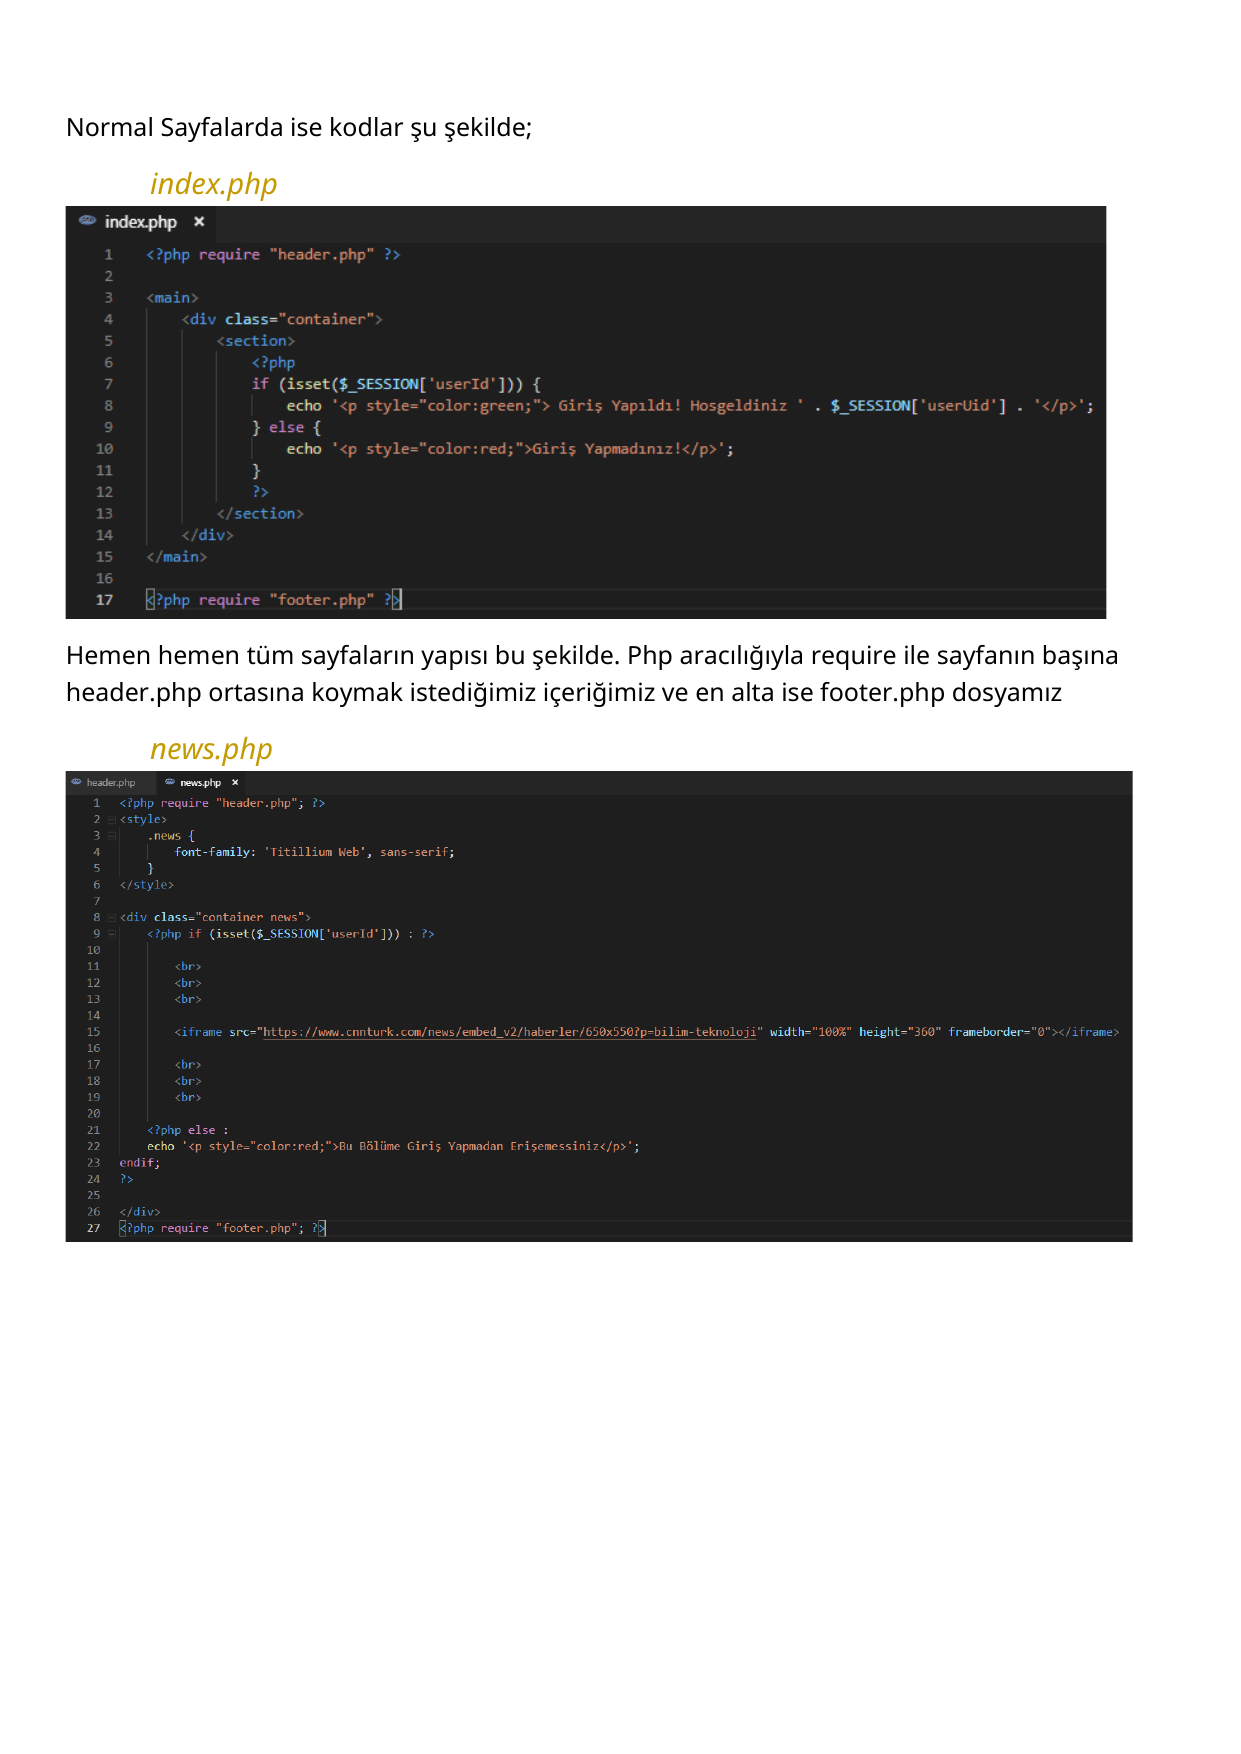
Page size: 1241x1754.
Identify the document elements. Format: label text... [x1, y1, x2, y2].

text Normal Sayfalarda ise kodlar şu şekilde; [66, 110, 1191, 144]
subtitle news.php [150, 728, 1191, 768]
subtitle index.php [150, 163, 1191, 203]
text Hemen hemen tüm sayfaların yapısı bu şekilde. Php aracılığıyla require ile sayfanın başına header.php ortasına koymak istediğimiz içeriğimiz ve en alta ise footer.php dosyamız [66, 638, 1191, 709]
picture [65, 206, 1107, 619]
picture [65, 771, 1133, 1242]
